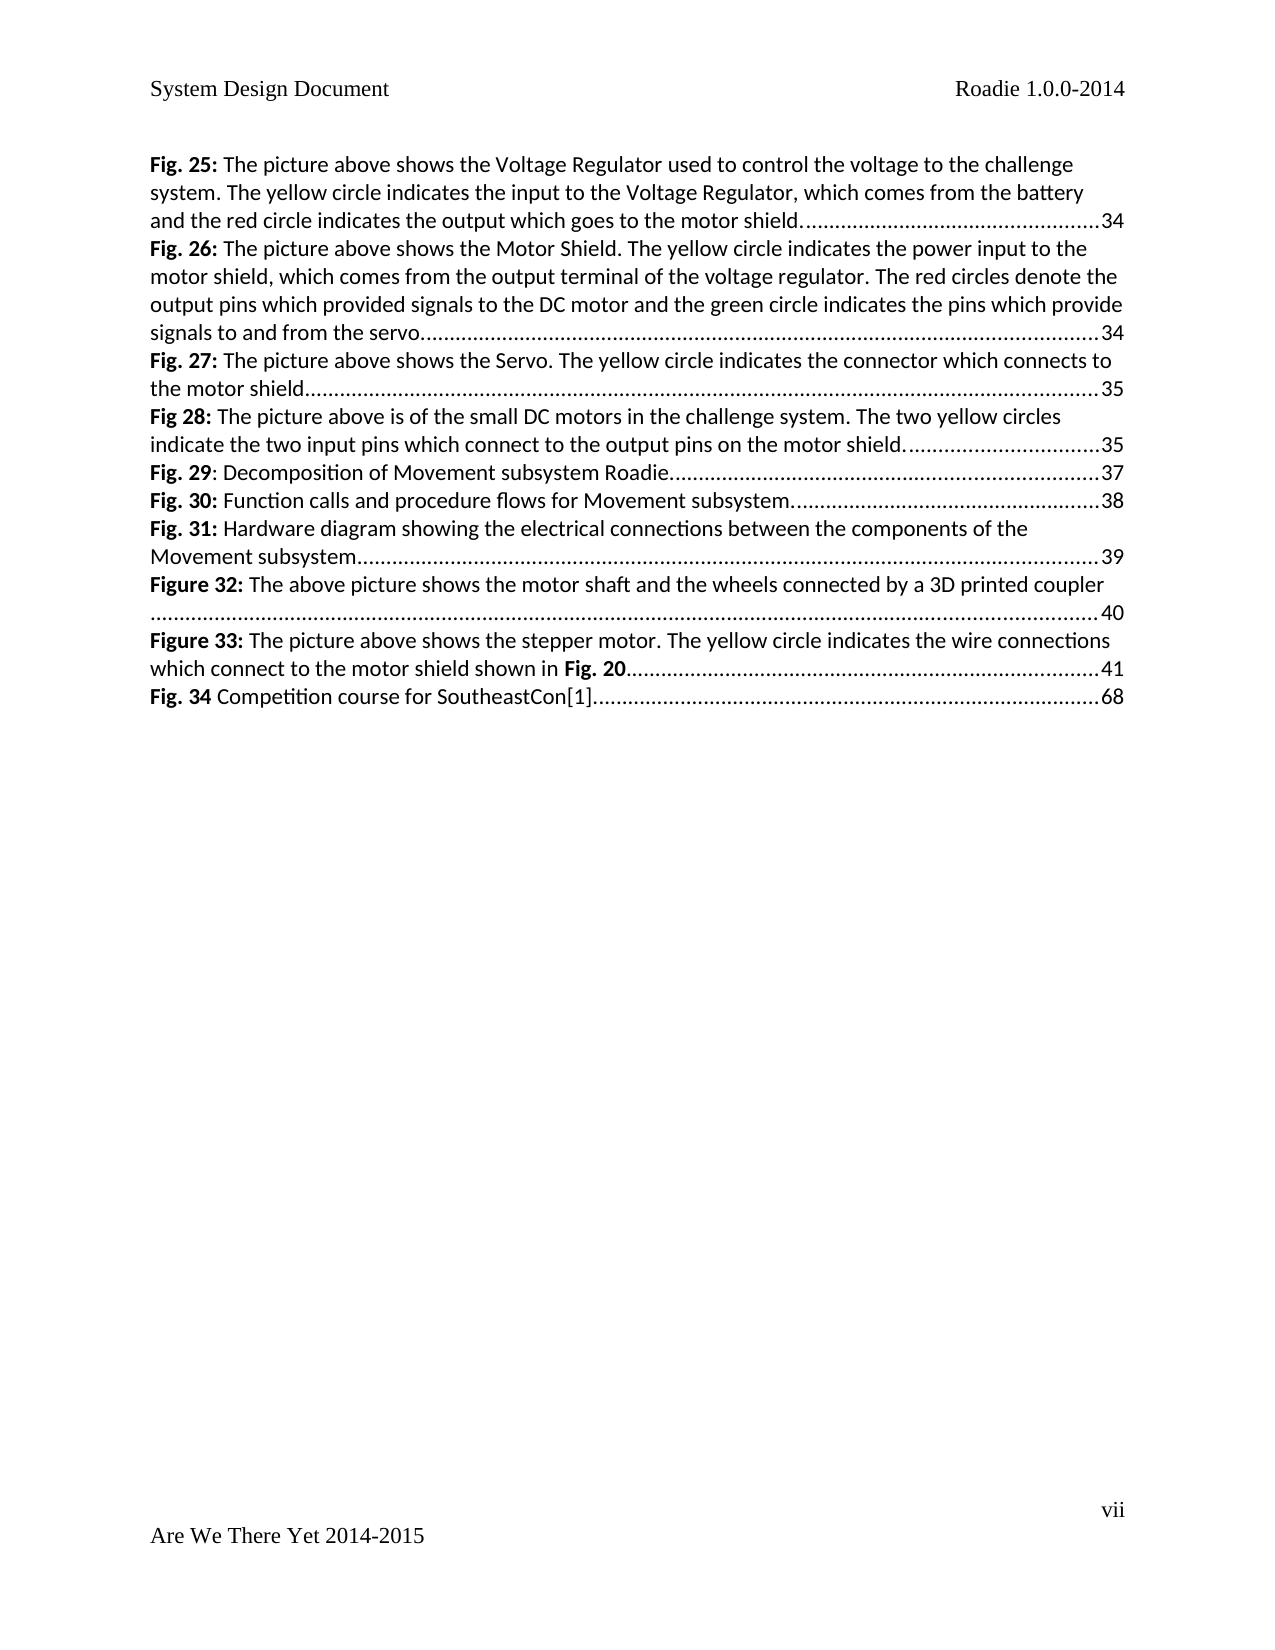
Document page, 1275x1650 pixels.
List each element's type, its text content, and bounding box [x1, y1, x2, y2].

text Fig. 30: Function calls and procedure flows for Movement subsystem. 38 [150, 486, 1125, 514]
text Figure 32: The above picture shows the motor shaft and the wheels connected by a 3D printed coupler 40 [150, 570, 1125, 626]
text Fig 28: The picture above is of the small DC motors in the challenge system. The two yellow circles indicate the two input pins which connect to the output pins on the motor shield. 35 [150, 402, 1125, 458]
text Fig. 34 Competition course for SoutheastCon[1]. 68 [150, 682, 1125, 710]
text Figure 33: The picture above shows the stepper motor. The yellow circle indicates the wire connections which connect to the motor shield shown in Fig. 20. 41 [150, 626, 1125, 682]
text Fig. 31: Hardware diagram showing the electrical connections between the components of the Movement subsystem 39 [150, 514, 1125, 570]
text Fig. 26: The picture above shows the Motor Shield. The yellow circle indicates the power input to the motor shield, which comes from the output terminal of the voltage regulator. The red circles denote the output pins which provided signals to the DC motor and the green circle indicates the pins which provide signals to and from the servo. 34 [150, 234, 1125, 346]
text Fig. 29: Decomposition of Movement subsystem Roadie. 37 [150, 458, 1125, 486]
text Fig. 27: The picture above shows the Servo. The yellow circle indicates the connector which connects to the motor shield. 35 [150, 346, 1125, 402]
text Fig. 25: The picture above shows the Voltage Regulator used to control the voltage to the challenge system. The yellow circle indicates the input to the Voltage Regulator, which comes from the battery and the red circle indicates the output which goes to the motor shield. 34 [150, 150, 1125, 234]
